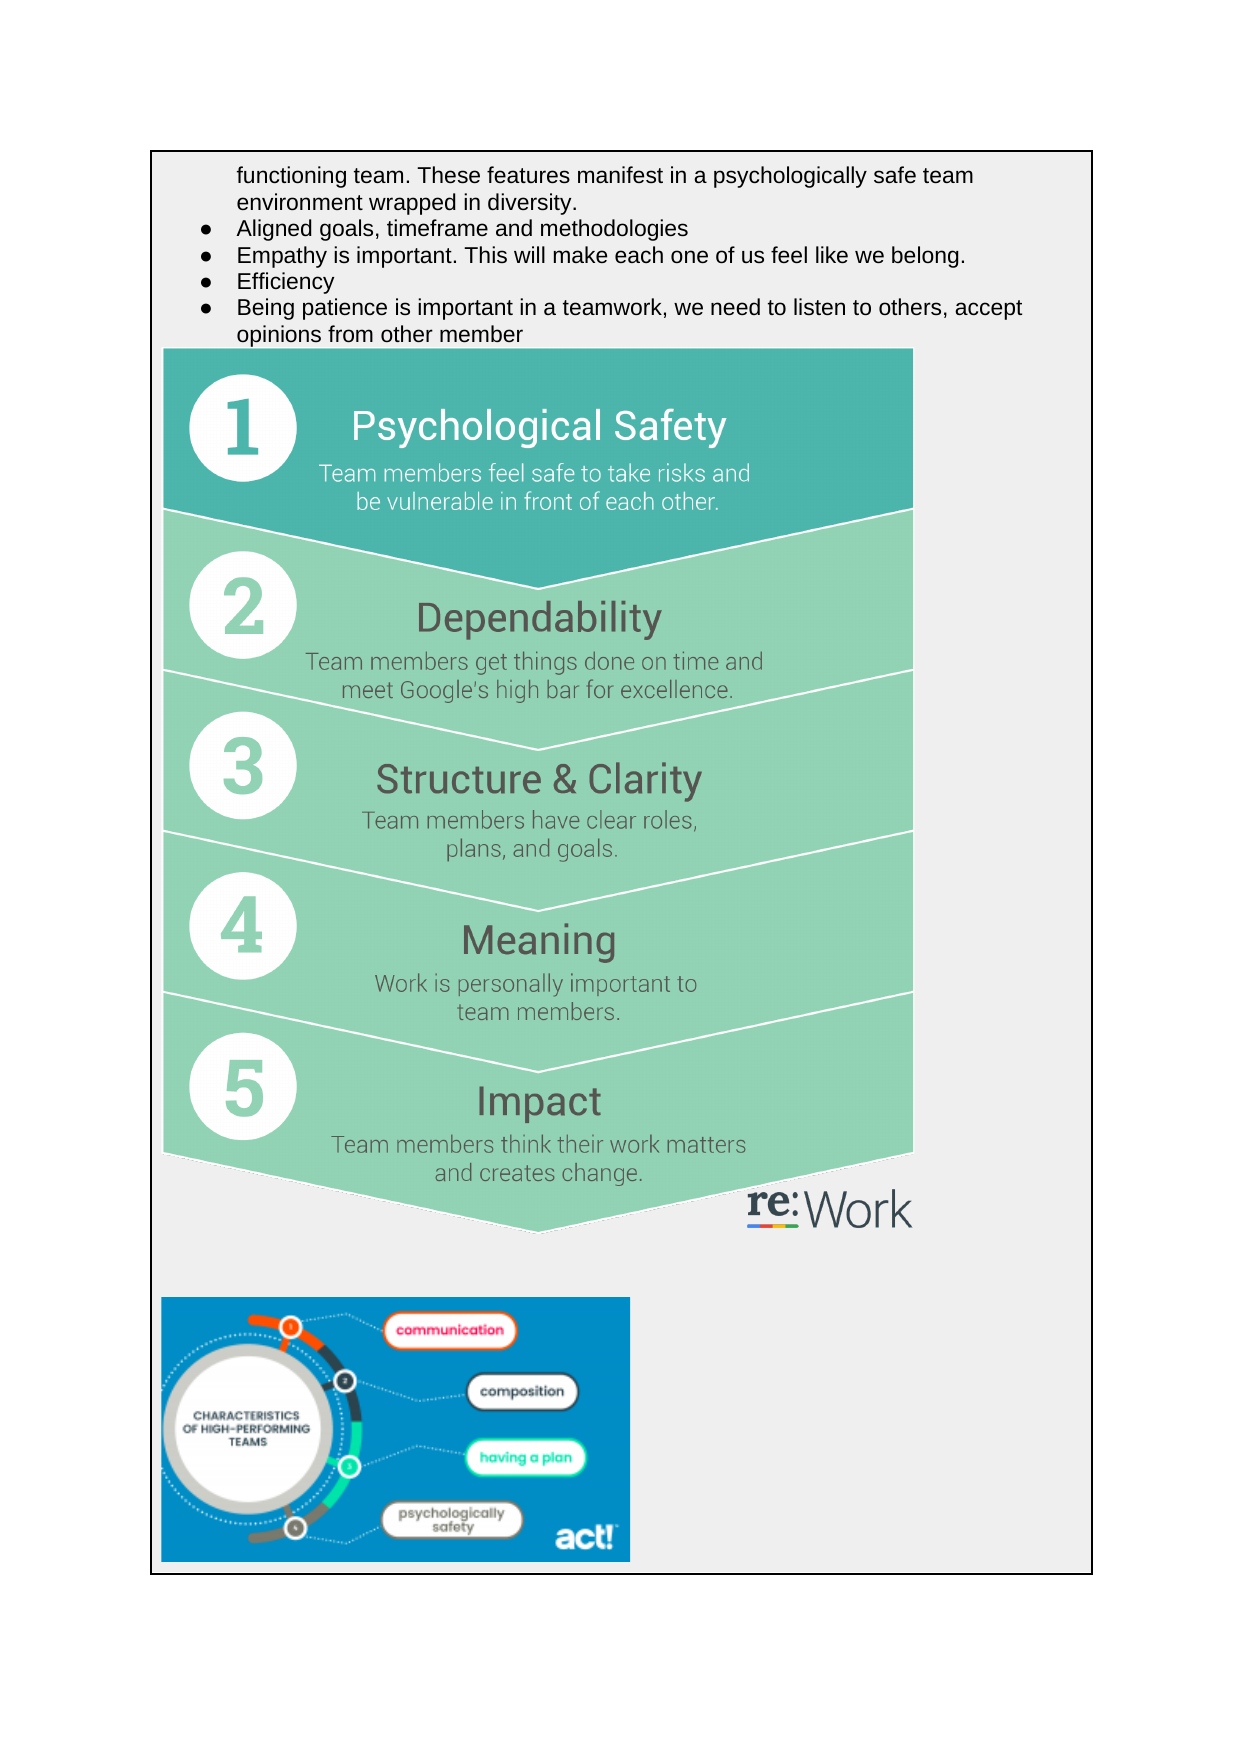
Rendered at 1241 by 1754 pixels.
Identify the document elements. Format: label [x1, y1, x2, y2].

picture [556, 1524, 613, 1549]
picture [161, 1314, 362, 1543]
picture [464, 1438, 588, 1477]
picture [161, 347, 915, 1234]
picture [467, 1373, 578, 1411]
picture [380, 1500, 524, 1539]
picture [381, 1311, 518, 1351]
table_header [152, 152, 1091, 1572]
